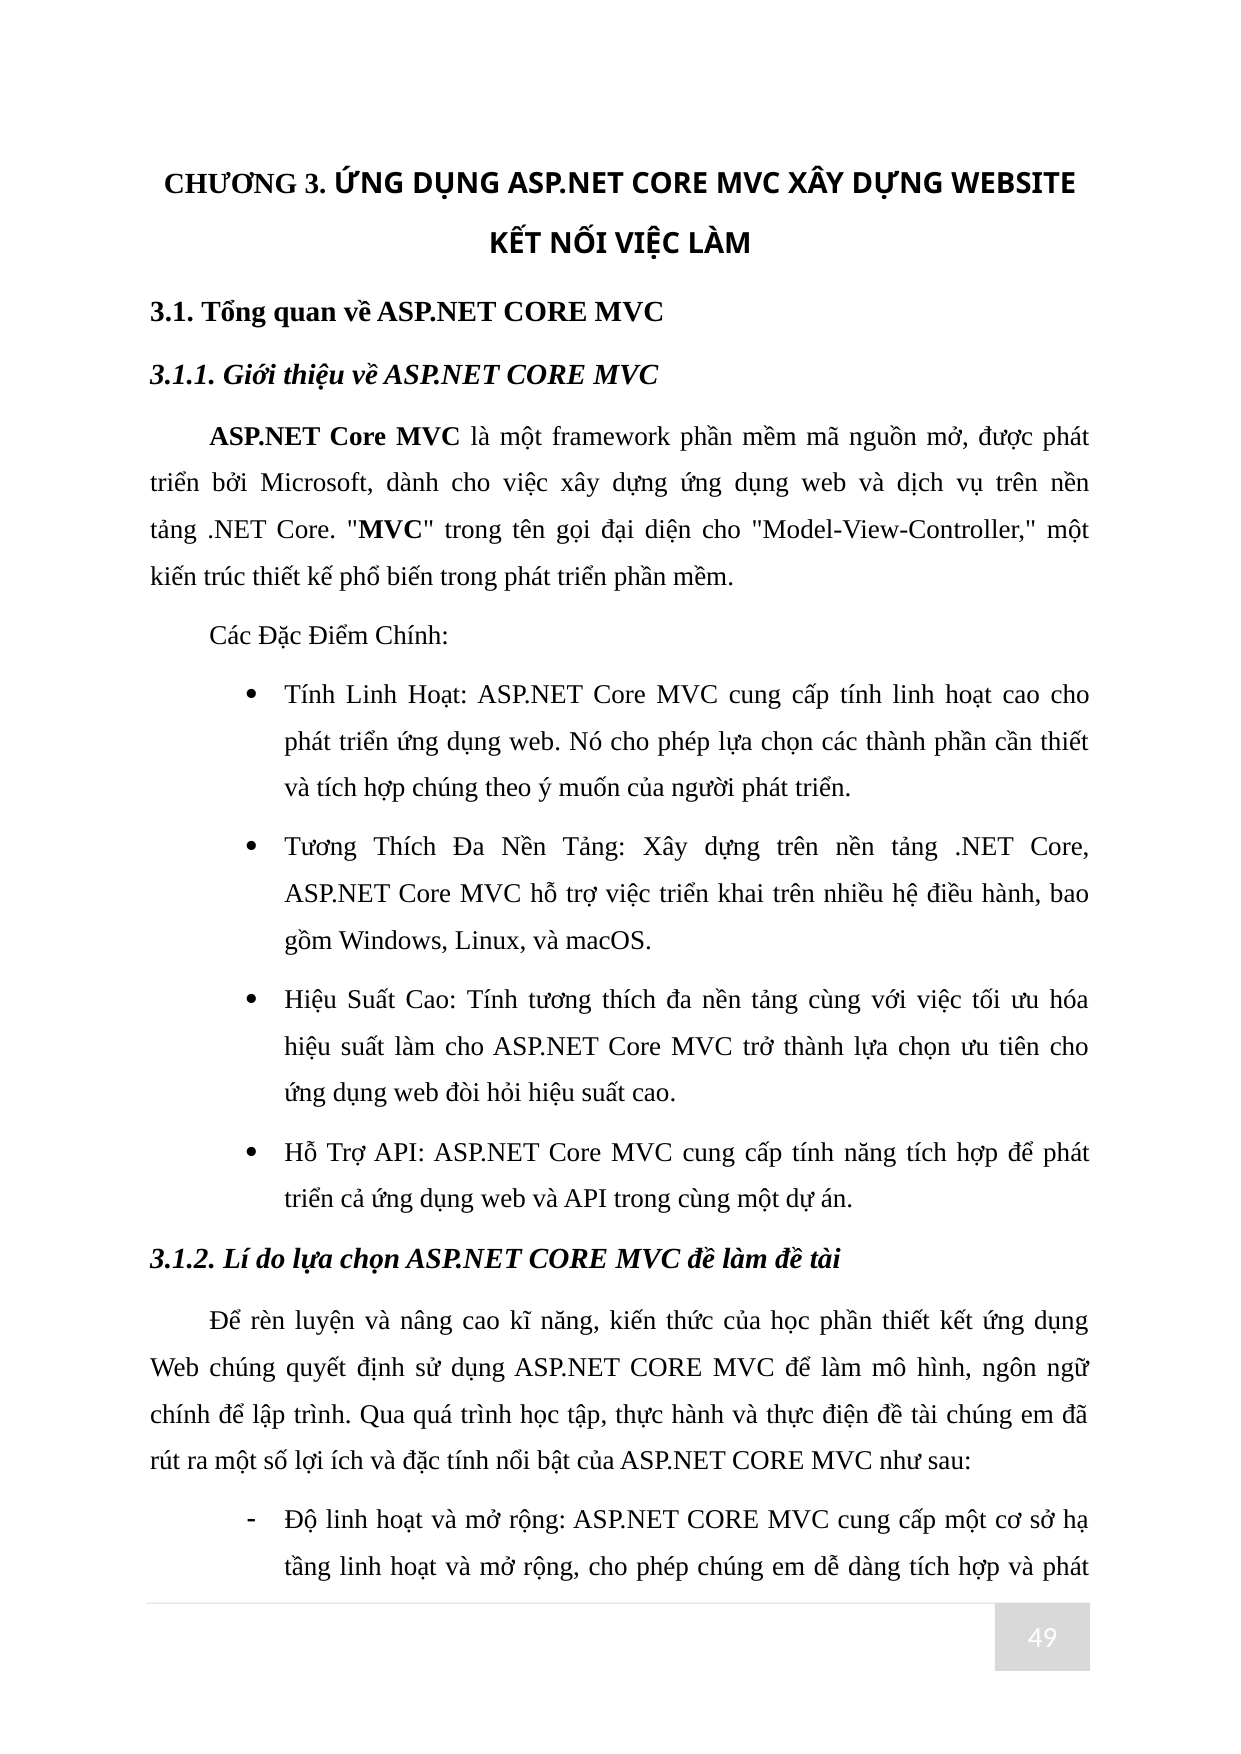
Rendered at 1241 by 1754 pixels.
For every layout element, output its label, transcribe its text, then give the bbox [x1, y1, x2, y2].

text Tổng quan về ASP.NET CORE MVC [150, 294, 1090, 327]
list Hiệu Suất Cao: Tính tương thích đa nền tảng cùng với việc tối ưu hóa hiệu suất làm cho ASP.NET Core MVC trở thành lựa chọn ưu tiên cho ứng dụng web đòi hỏi hiệu suất cao. [247, 983, 1090, 1108]
list Tính Linh Hoạt: ASP.NET Core MVC cung cấp tính linh hoạt cao cho phát triển ứng dụng web. Nó cho phép lựa chọn các thành phần cần thiết và tích hợp chúng theo ý muốn của người phát triển. [247, 678, 1090, 802]
list Hỗ Trợ API: ASP.NET Core MVC cung cấp tính năng tích hợp để phát triển cả ứng dụng web và API trong cùng một dự án. [247, 1136, 1090, 1214]
text Lí do lựa chọn ASP.NET CORE MVC đề làm đề tài [150, 1242, 1090, 1275]
text ASP.NET Core MVC là một framework phần mềm mã nguồn mở, được phát triển bởi Microsoft, dành cho việc xây dựng ứng dụng web và dịch vụ trên nền tảng .NET Core. "MVC" trong tên gọi đại diện cho "Model-View-Controller," một kiến trúc thiết kế phổ biến trong phát triển phần mềm. [150, 419, 1090, 591]
text Để rèn luyện và nâng cao kĩ năng, kiến thức của học phần thiết kết ứng dụng Web chúng quyết định sử dụng ASP.NET CORE MVC để làm mô hình, ngôn ngữ chính để lập trình. Qua quá trình học tập, thực hành và thực điện đề tài chúng em đã rút ra một số lợi ích và đặc tính nổi bật của ASP.NET CORE MVC như sau: [150, 1304, 1090, 1476]
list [247, 1504, 1090, 1582]
text Các Đặc Điểm Chính: [150, 619, 1090, 650]
list Tương Thích Đa Nền Tảng: Xây dựng trên nền tảng .NET Core, ASP.NET Core MVC hỗ trợ việc triển khai trên nhiều hệ điều hành, bao gồm Windows, Linux, và macOS. [247, 831, 1090, 955]
text ỨNG DỤNG ASP.NET CORE MVC Xây dựng Website kết nối việc làm [150, 162, 1090, 262]
text Giới thiệu về ASP.NET CORE MVC [150, 357, 1090, 390]
